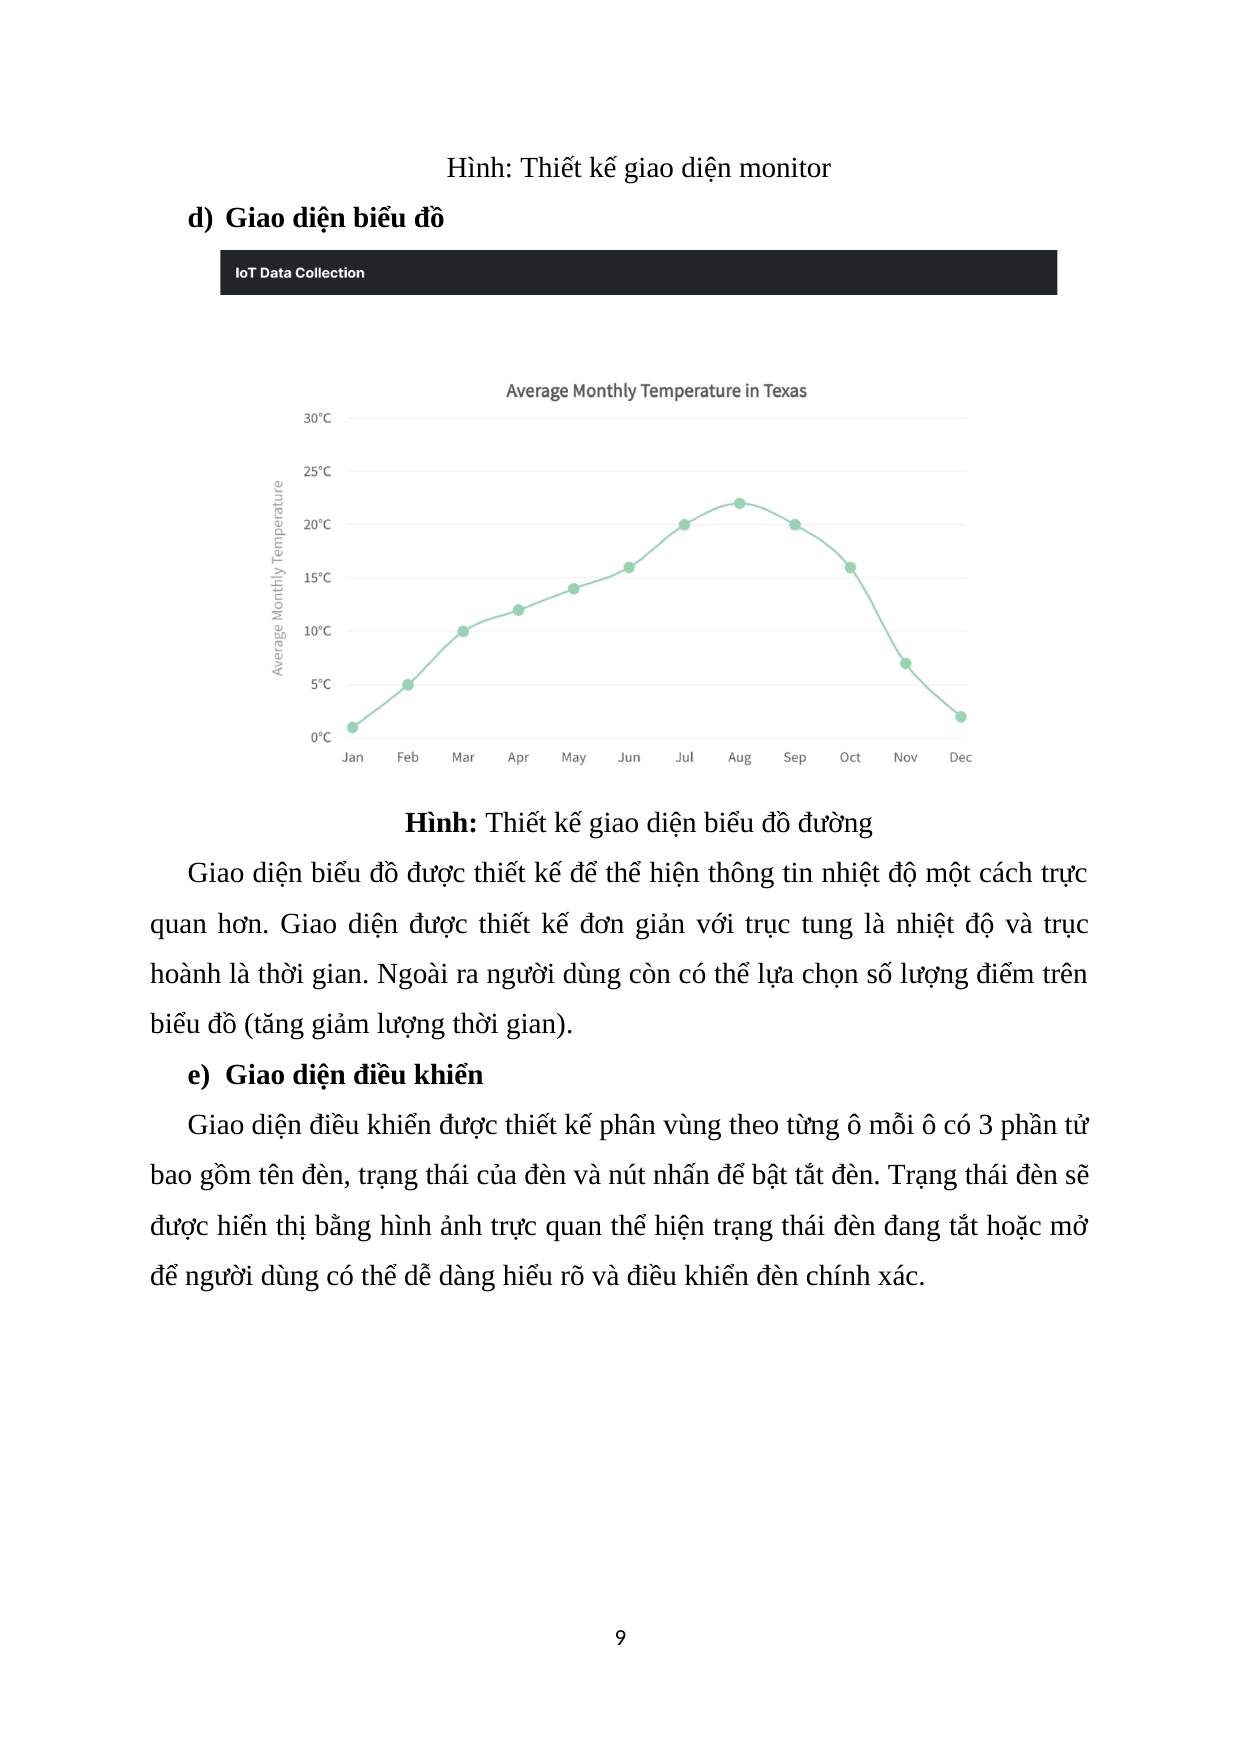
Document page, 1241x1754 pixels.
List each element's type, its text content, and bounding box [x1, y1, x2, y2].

text Giao diện điều khiển được thiết kế phân vùng theo từng ô mỗi ô có 3 phần tử bao gồm tên đèn, trạng thái của đèn và nút nhấn để bật tắt đèn. Trạng thái đèn sẽ được hiển thị bằng hình ảnh trực quan thể hiện trạng thái đèn đang tắt hoặc mở để người dùng có thể dễ dàng hiểu rõ và điều khiển đèn chính xác. [150, 1107, 1090, 1292]
picture [220, 250, 1058, 792]
text Hình: Thiết kế giao diện monitor [187, 150, 1090, 183]
text Giao diện biểu đồ được thiết kế để thể hiện thông tin nhiệt độ một cách trực quan hơn. Giao diện được thiết kế đơn giản với trục tung là nhiệt độ và trục hoành là thời gian. Ngoài ra người dùng còn có thể lựa chọn số lượng điểm trên biểu đồ (tăng giảm lượng thời gian). [150, 856, 1090, 1040]
list Giao diện biểu đồ [187, 200, 1090, 234]
text Hình: Thiết kế giao diện biểu đồ đường [187, 805, 1090, 839]
list Giao diện điều khiển [187, 1057, 1090, 1090]
